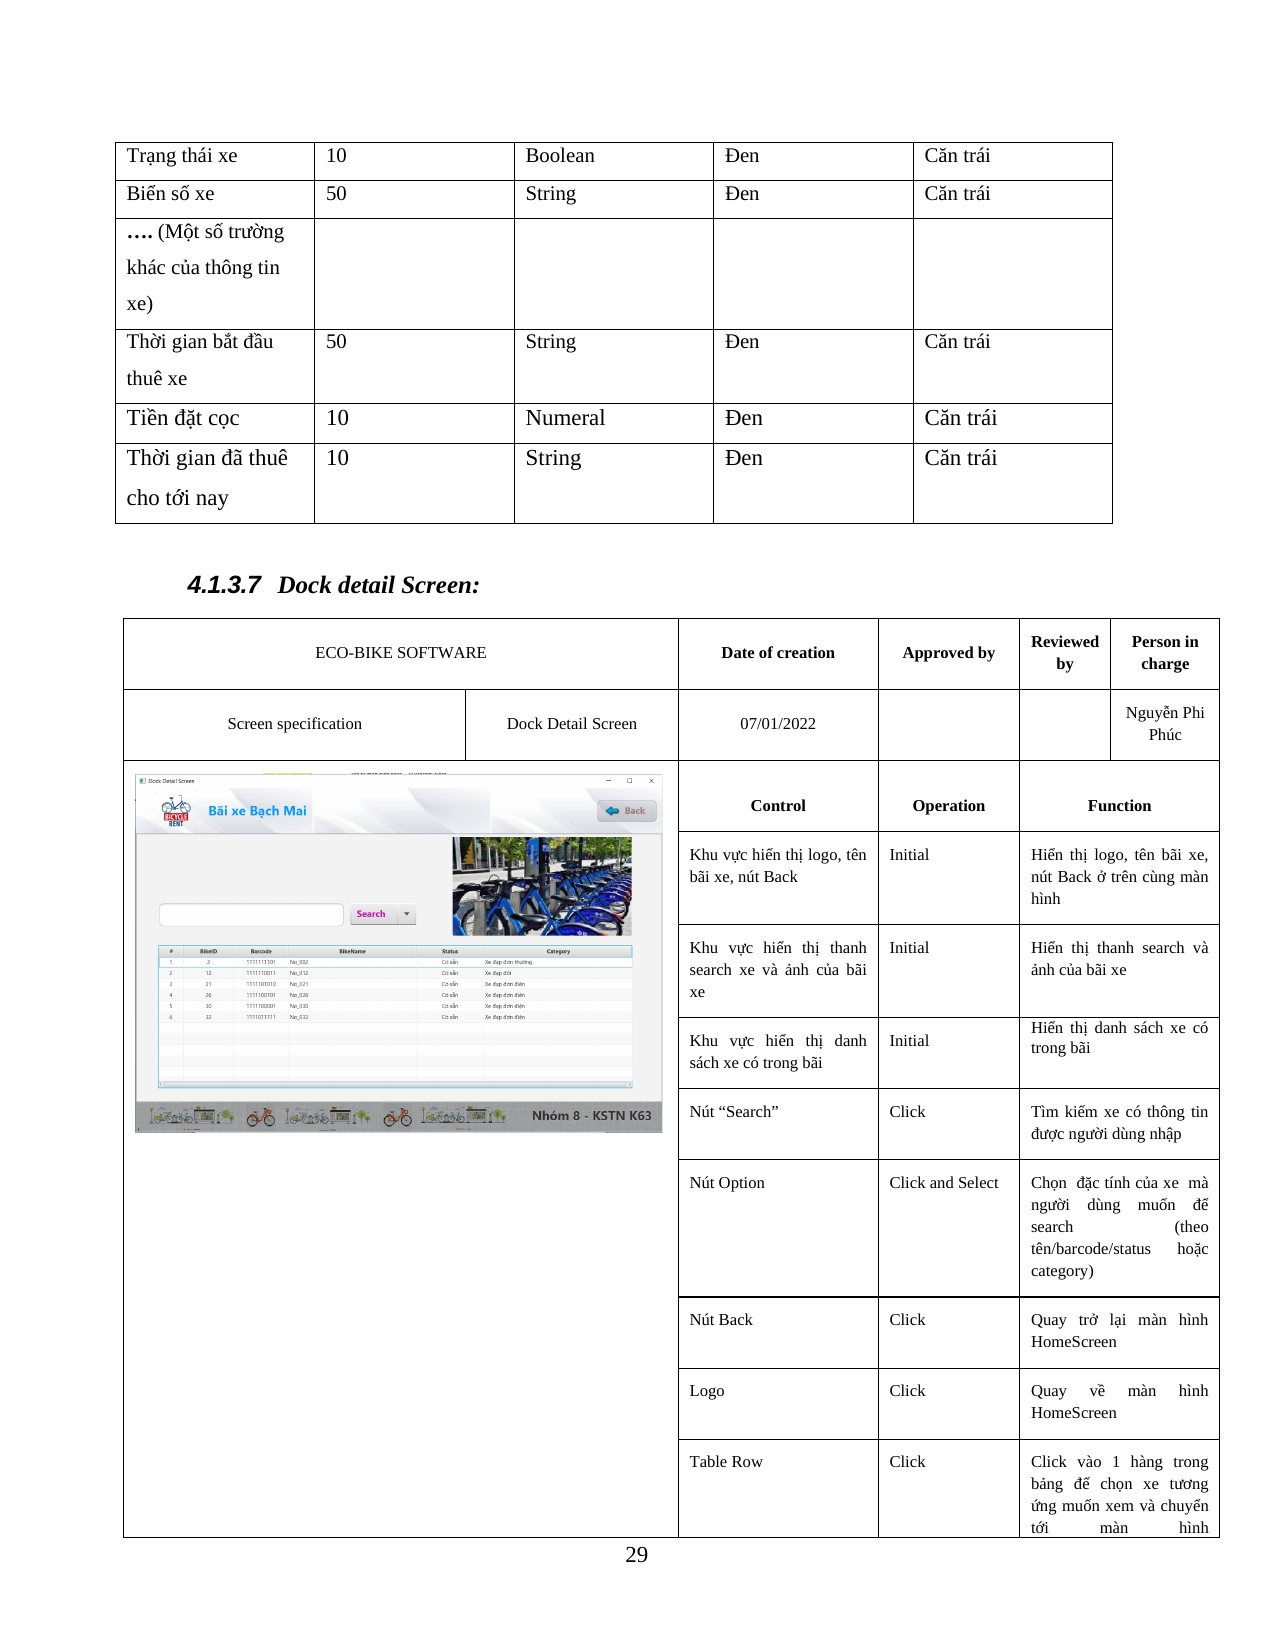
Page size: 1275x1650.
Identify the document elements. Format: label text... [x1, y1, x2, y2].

table_cell Đen [714, 404, 913, 443]
table_cell [879, 690, 1019, 760]
table_cell Click and Select [879, 1160, 1019, 1296]
list Dock detail Screen: [187, 570, 1229, 598]
table_cell Control [679, 761, 878, 831]
table_header ECO-BIKE SOFTWARE [124, 619, 678, 689]
table_cell Table Row [679, 1440, 878, 1537]
table_cell Operation [879, 761, 1019, 831]
table_cell [124, 761, 678, 1537]
table_cell Hiển thị thanh search và ảnh của bãi xe [1020, 925, 1219, 1017]
table_cell Căn trái [914, 143, 1112, 180]
table_cell Đen [714, 444, 913, 523]
table_cell Screen specification [124, 690, 465, 760]
table_cell 10 [315, 404, 514, 443]
table_cell String [515, 444, 713, 523]
table_cell Nguyễn Phi Phúc [1111, 690, 1219, 760]
table_cell [315, 219, 514, 328]
table_cell Logo [679, 1369, 878, 1438]
table_cell Nút Back [679, 1298, 878, 1367]
table_cell Đen [714, 143, 913, 180]
table_cell Nút “Search” [679, 1089, 878, 1159]
table_cell [914, 219, 1112, 328]
table_header Reviewed by [1020, 619, 1110, 689]
table_cell Căn trái [914, 181, 1112, 218]
table_cell Initial [879, 1018, 1019, 1088]
table_header Person in charge [1111, 619, 1219, 689]
table_cell Đen [714, 181, 913, 218]
table_cell [1020, 690, 1110, 760]
table_cell Boolean [515, 143, 713, 180]
table_cell Căn trái [914, 404, 1112, 443]
table_cell Hiển thị danh sách xe có trong bãi [1020, 1018, 1219, 1088]
table_cell Thời gian bắt đầu thuê xe [116, 330, 314, 403]
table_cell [1020, 1440, 1219, 1537]
table_cell Hiển thị logo, tên bãi xe, nút Back ở trên cùng màn hình [1020, 832, 1219, 924]
table_cell Khu vực hiển thị danh sách xe có trong bãi [679, 1018, 878, 1088]
table_cell Function [1020, 761, 1219, 831]
table_cell 50 [315, 330, 514, 403]
table_cell Thời gian đã thuê cho tới nay [116, 444, 314, 523]
table_cell Initial [879, 832, 1019, 924]
table_cell String [515, 181, 713, 218]
table_cell [515, 219, 713, 328]
table_cell [714, 219, 913, 328]
table_cell Nút Option [679, 1160, 878, 1296]
table_cell …. (Một số trường khác của thông tin xe) [116, 219, 314, 328]
table_cell Chọn đặc tính của xe mà người dùng muốn để search (theo tên/barcode/status hoặc category) [1020, 1160, 1219, 1296]
table_cell Dock Detail Screen [466, 690, 678, 760]
picture [135, 773, 663, 1133]
table_cell Click [879, 1298, 1019, 1367]
table_cell Initial [879, 925, 1019, 1017]
table_cell Khu vực hiển thị logo, tên bãi xe, nút Back [679, 832, 878, 924]
table_header Approved by [879, 619, 1019, 689]
table_cell Biển số xe [116, 181, 314, 218]
table_cell 10 [315, 444, 514, 523]
table_cell Tìm kiếm xe có thông tin được người dùng nhập [1020, 1089, 1219, 1159]
table_cell Đen [714, 330, 913, 403]
table_cell Tiền đặt cọc [116, 404, 314, 443]
table_cell 50 [315, 181, 514, 218]
table_cell Căn trái [914, 444, 1112, 523]
table_cell Khu vực hiển thị thanh search xe và ảnh của bãi xe [679, 925, 878, 1017]
table_cell Click [879, 1440, 1019, 1537]
table_cell Click [879, 1089, 1019, 1159]
table_cell Trạng thái xe [116, 143, 314, 180]
table_cell Quay về màn hình HomeScreen [1020, 1369, 1219, 1438]
table_cell Căn trái [914, 330, 1112, 403]
table_cell String [515, 330, 713, 403]
table_cell Click [879, 1369, 1019, 1438]
table_cell 07/01/2022 [679, 690, 878, 760]
table_cell 10 [315, 143, 514, 180]
table_cell Numeral [515, 404, 713, 443]
table_header Date of creation [679, 619, 878, 689]
table_cell Quay trở lại màn hình HomeScreen [1020, 1298, 1219, 1367]
